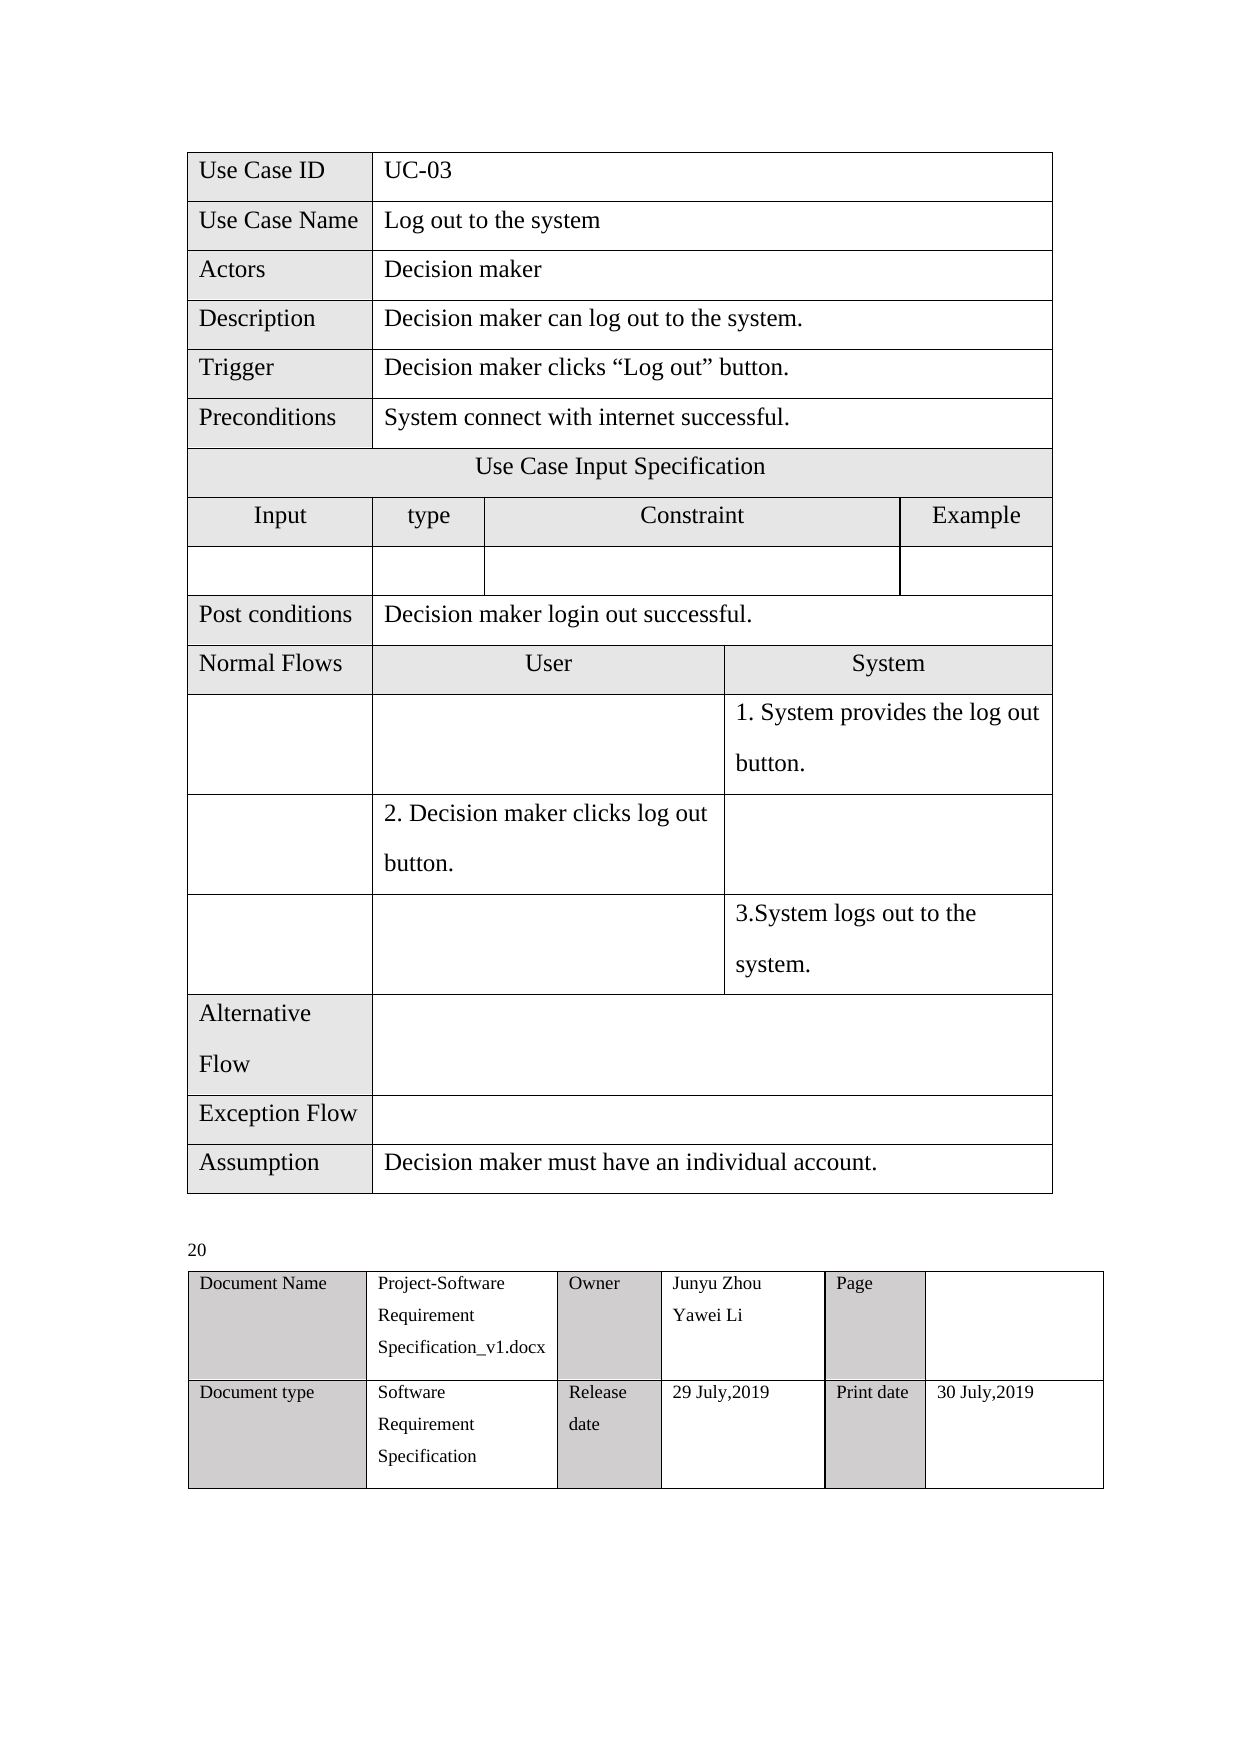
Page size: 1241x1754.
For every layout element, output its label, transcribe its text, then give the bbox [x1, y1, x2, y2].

table_cell Use Case Input Specification [188, 449, 1052, 497]
table_cell Use Case Name [188, 202, 372, 250]
table_cell Alternative Flow [188, 995, 372, 1094]
table_cell [901, 547, 1052, 595]
table_cell System [725, 646, 1052, 694]
table_cell Constraint [485, 498, 899, 546]
table_cell Assumption [188, 1145, 372, 1193]
table_cell Decision maker login out successful. [373, 596, 1052, 644]
table_cell Post conditions [188, 596, 372, 644]
table_cell Trigger [188, 350, 372, 398]
table_cell Decision maker can log out to the system. [373, 301, 1052, 349]
table_cell type [373, 498, 484, 546]
table_cell [373, 695, 724, 794]
table_cell [485, 547, 899, 595]
table_cell User [373, 646, 724, 694]
table_cell Exception Flow [188, 1096, 372, 1144]
table_cell Preconditions [188, 399, 372, 447]
table_cell [188, 795, 372, 894]
table_cell [373, 547, 484, 595]
table_cell 2. Decision maker clicks log out button. [373, 795, 724, 894]
table_header UC-03 [373, 153, 1052, 201]
table_cell Example [901, 498, 1052, 546]
table_cell 3.System logs out to the system. [725, 895, 1052, 994]
table_cell Input [188, 498, 372, 546]
table_cell [188, 895, 372, 994]
table_cell [725, 795, 1052, 894]
table_cell [188, 695, 372, 794]
table_cell Actors [188, 251, 372, 299]
table_cell Decision maker [373, 251, 1052, 299]
table_cell Log out to the system [373, 202, 1052, 250]
table_cell 1. System provides the log out button. [725, 695, 1052, 794]
table_cell Decision maker clicks “Log out” button. [373, 350, 1052, 398]
table_cell Description [188, 301, 372, 349]
table_cell [373, 895, 724, 994]
table_cell System connect with internet successful. [373, 399, 1052, 447]
table_cell [373, 1096, 1052, 1144]
table_cell [373, 995, 1052, 1094]
table_cell Normal Flows [188, 646, 372, 694]
table_header Use Case ID [188, 153, 372, 201]
table_cell [188, 547, 372, 595]
table_cell Decision maker must have an individual account. [373, 1145, 1052, 1193]
